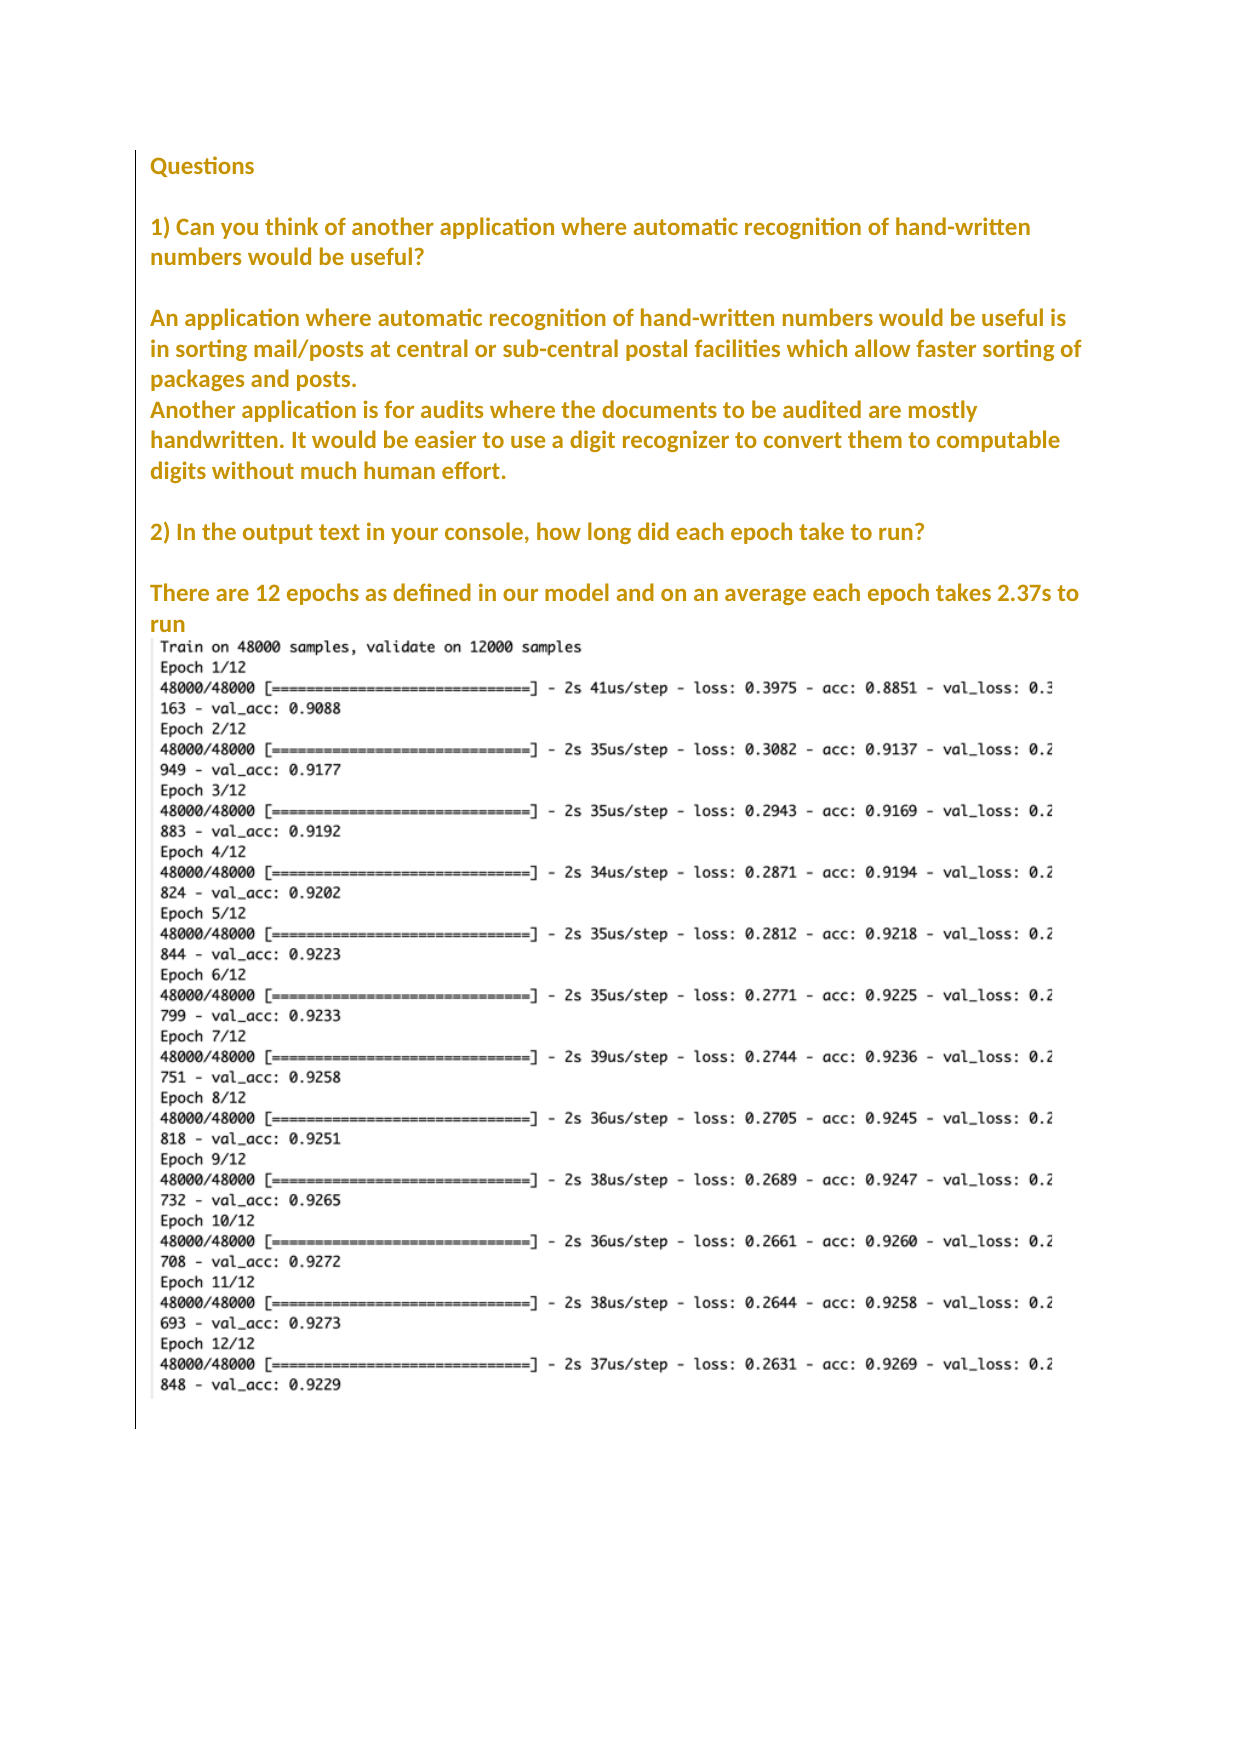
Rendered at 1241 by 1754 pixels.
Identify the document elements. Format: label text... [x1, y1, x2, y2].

text Questions [150, 150, 1090, 181]
text Another application is for audits where the documents to be audited are mostly handwritten. It would be easier to use a digit recognizer to convert them to computable digits without much human effort. [150, 394, 1090, 486]
picture [150, 638, 1053, 1399]
text There are 12 epochs as defined in our model and on an average each epoch takes 2.37s to run [150, 577, 1090, 638]
text An application where automatic recognition of hand-written numbers would be useful is in sorting mail/posts at central or sub-central postal facilities which allow faster sorting of packages and posts. [150, 303, 1090, 394]
text 1) Can you think of another application where automatic recognition of hand-written numbers would be useful? [150, 211, 1090, 272]
text 2) In the output text in your console, how long did each epoch take to run? [150, 516, 1090, 547]
